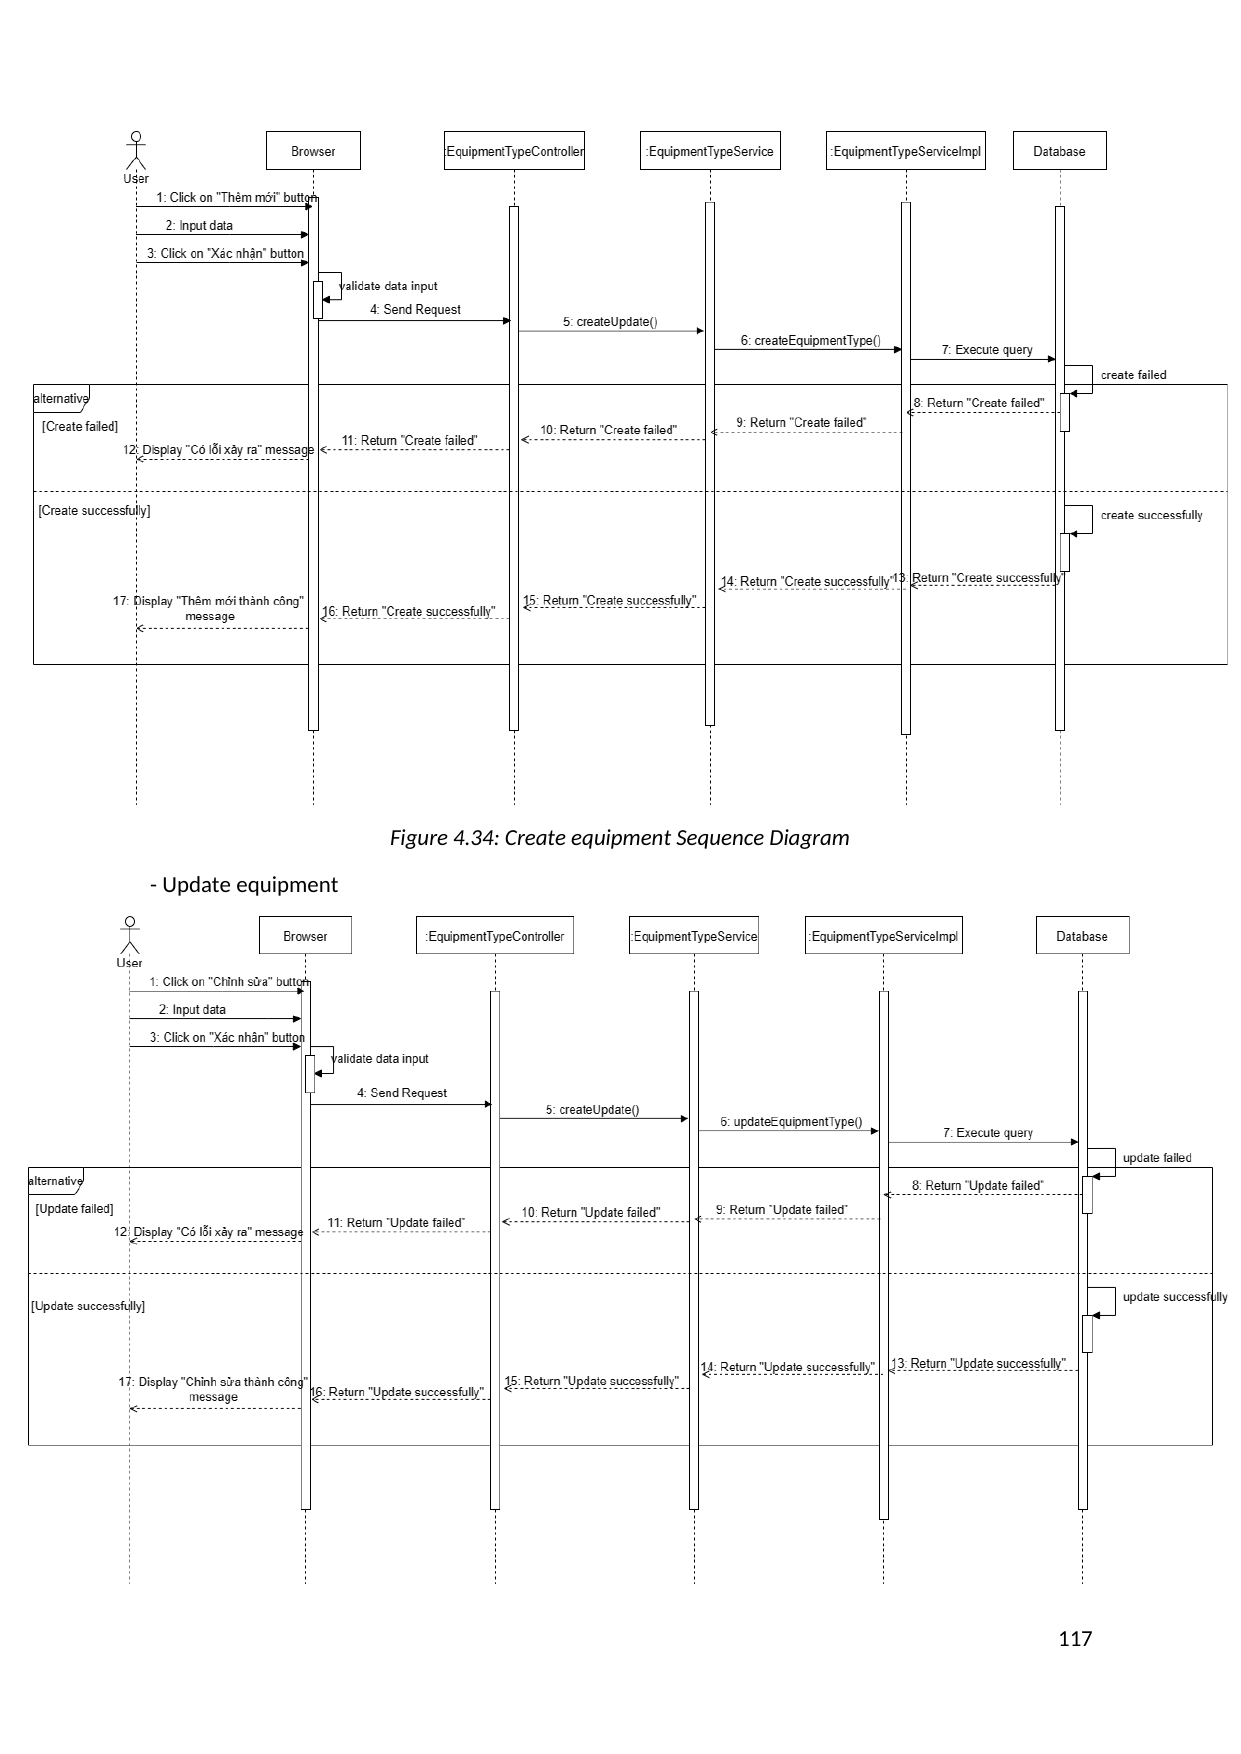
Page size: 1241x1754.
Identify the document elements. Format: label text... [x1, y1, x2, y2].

picture [18, 916, 1228, 1584]
text Figure 4.34: Create equipment Sequence Diagram [150, 823, 1093, 851]
picture [28, 131, 1228, 805]
text - Update equipment [150, 870, 1093, 898]
